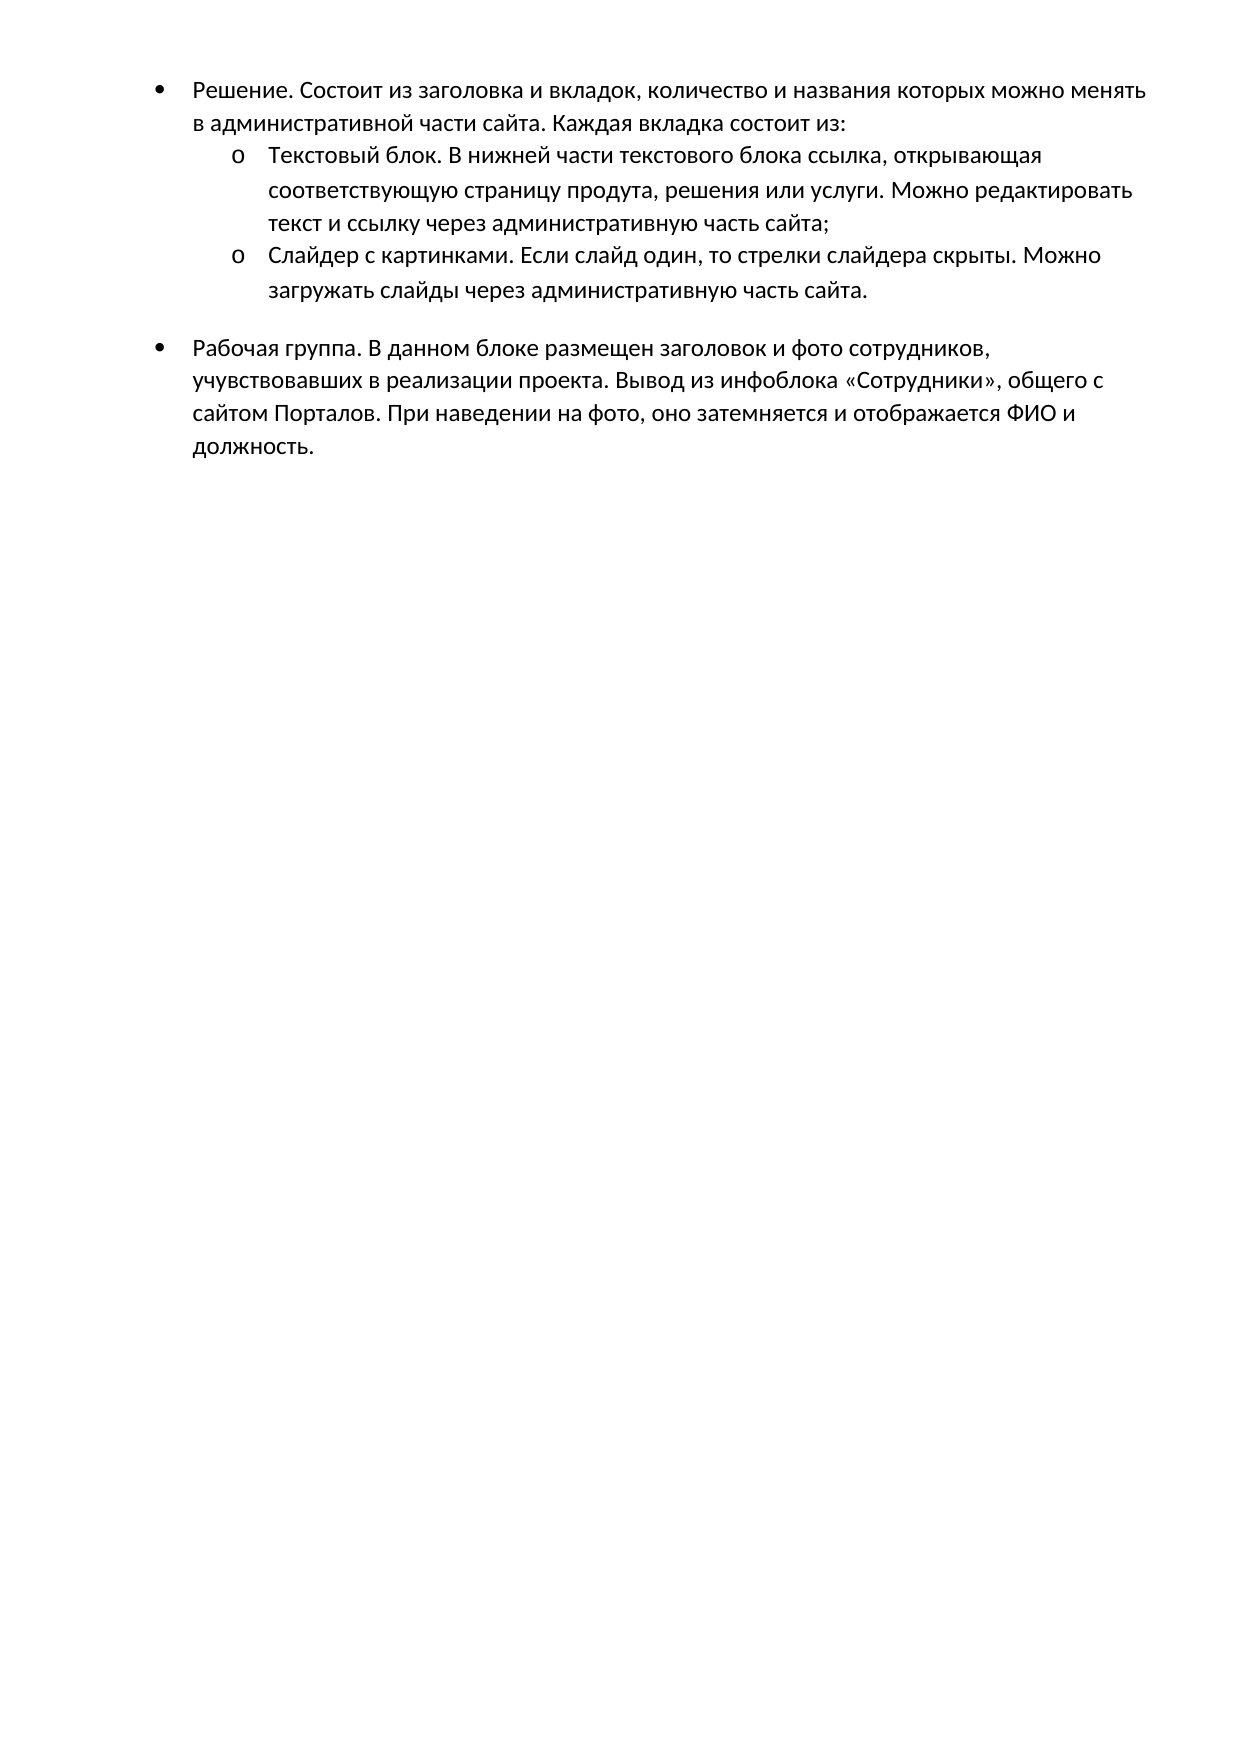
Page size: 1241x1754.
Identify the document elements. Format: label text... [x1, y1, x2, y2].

list Решение. Состоит из заголовка и вкладок, количество и названия которых можно менять в административной части сайта. Каждая вкладка состоит из: [155, 74, 1152, 137]
list Рабочая группа. В данном блоке размещен заголовок и фото сотрудников, учувствовавших в реализации проекта. Вывод из инфоблока «Сотрудники», общего с сайтом Порталов. При наведении на фото, оно затемняется и отображается ФИО и должность. [155, 332, 1152, 461]
list Слайдер с картинками. Если слайд один, то стрелки слайдера скрыты. Можно загружать слайды через административную часть сайта. [231, 240, 1152, 304]
list Текстовый блок. В нижней части текстового блока ссылка, открывающая соответствующую страницу продута, решения или услуги. Можно редактировать текст и ссылку через административную часть сайта; [231, 140, 1152, 237]
